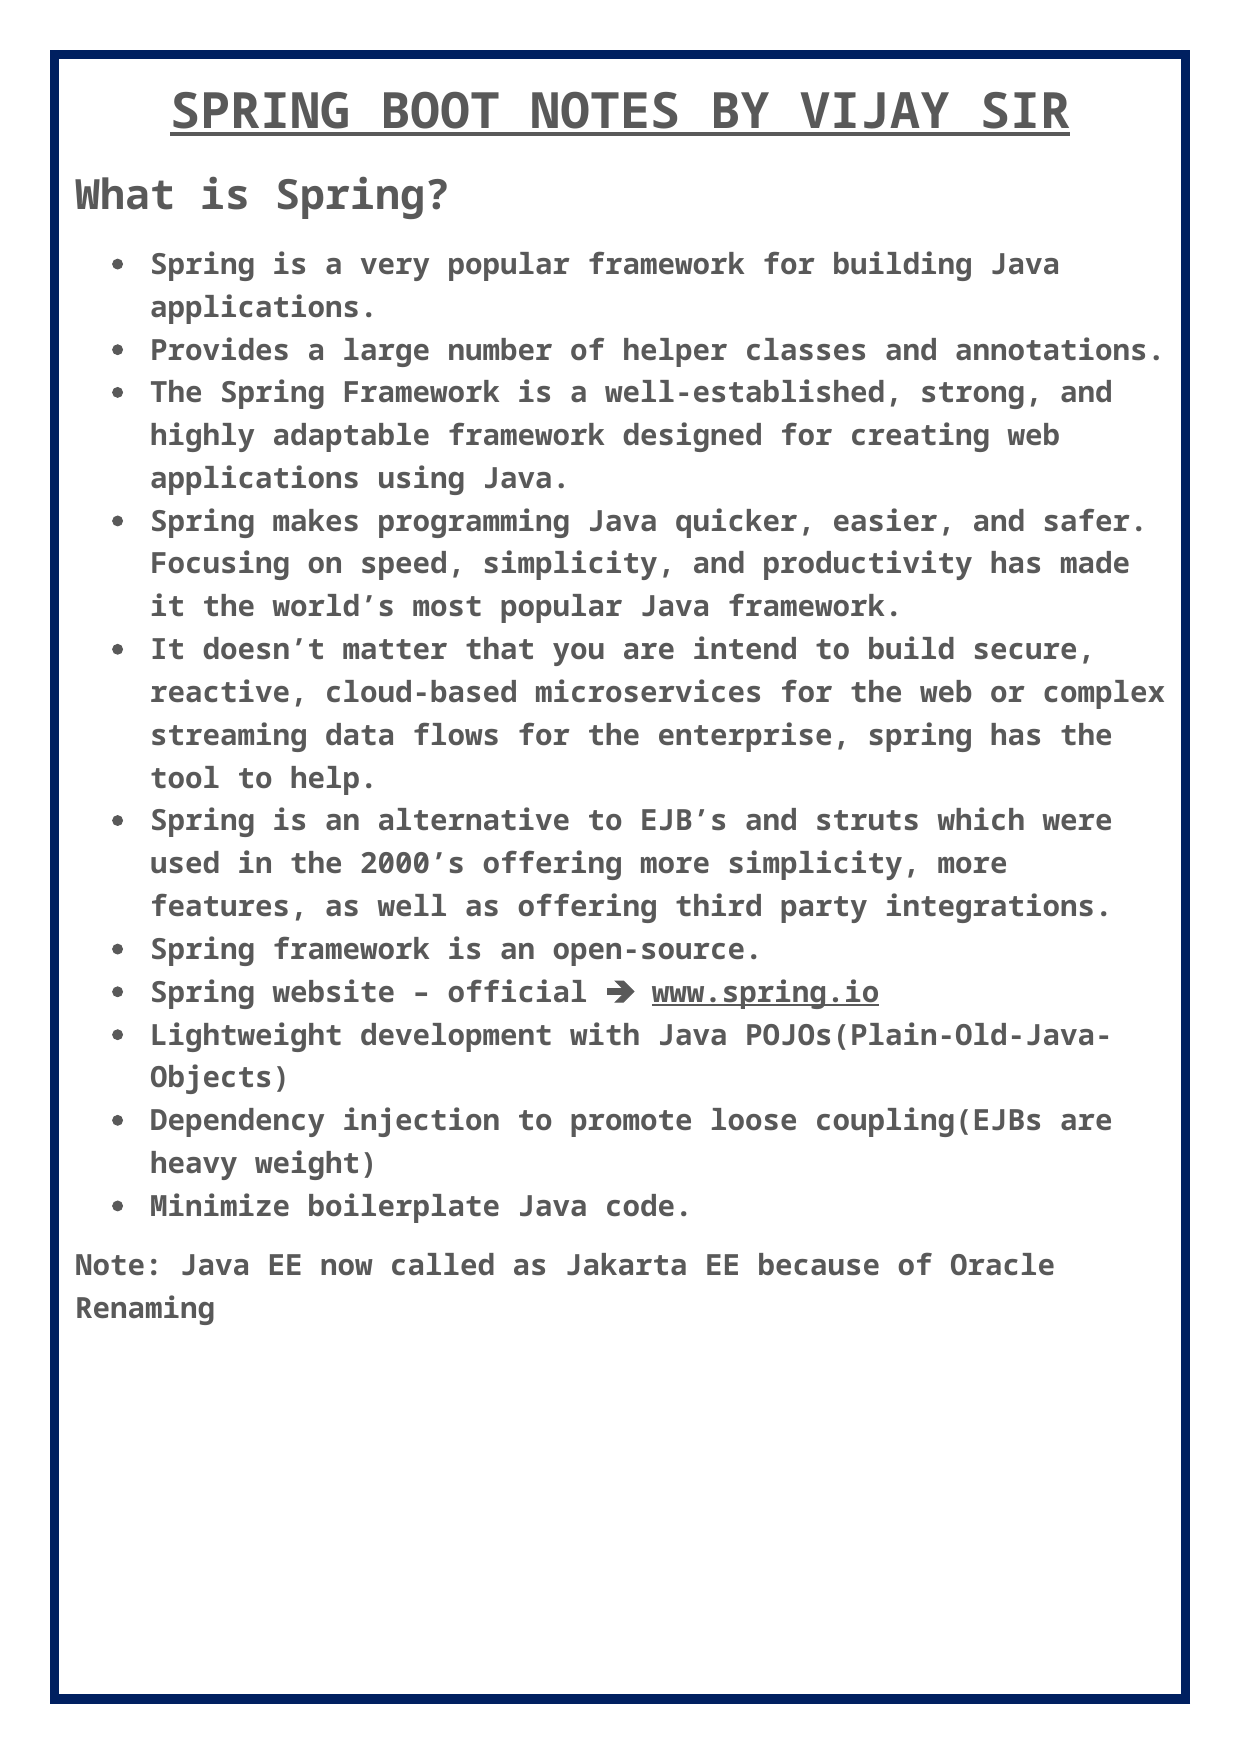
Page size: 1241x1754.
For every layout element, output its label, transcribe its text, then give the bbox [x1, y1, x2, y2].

list It doesn’t matter that you are intend to build secure, reactive, cloud-based microservices for the web or complex streaming data flows for the enterprise, spring has the tool to help. [112, 628, 1165, 797]
text SPRING BOOT NOTES BY VIJAY SIR [75, 75, 1165, 143]
list Spring is a very popular framework for building Java applications. [112, 243, 1165, 326]
list Lightweight development with Java POJOs(Plain-Old-Java-Objects) [112, 1014, 1165, 1096]
text What is Spring? [75, 165, 1165, 222]
text Note: Java EE now called as Jakarta EE because of Oracle Renaming [75, 1244, 1165, 1327]
list Spring is an alternative to EJB’s and struts which were used in the 2000’s offering more simplicity, more features, as well as offering third party integrations. [112, 800, 1165, 925]
list Spring framework is an open-source. [112, 928, 1165, 968]
list Provides a large number of helper classes and annotations. [112, 329, 1165, 368]
list Spring makes programming Java quicker, easier, and safer. Focusing on speed, simplicity, and productivity has made it the world’s most popular Java framework. [112, 500, 1165, 625]
list Spring website – official www.spring.io [112, 971, 1165, 1011]
list Dependency injection to promote loose coupling(EJBs are heavy weight) [112, 1099, 1165, 1182]
list The Spring Framework is a well-established, strong, and highly adaptable framework designed for creating web applications using Java. [112, 372, 1165, 497]
list Minimize boilerplate Java code. [112, 1185, 1165, 1225]
